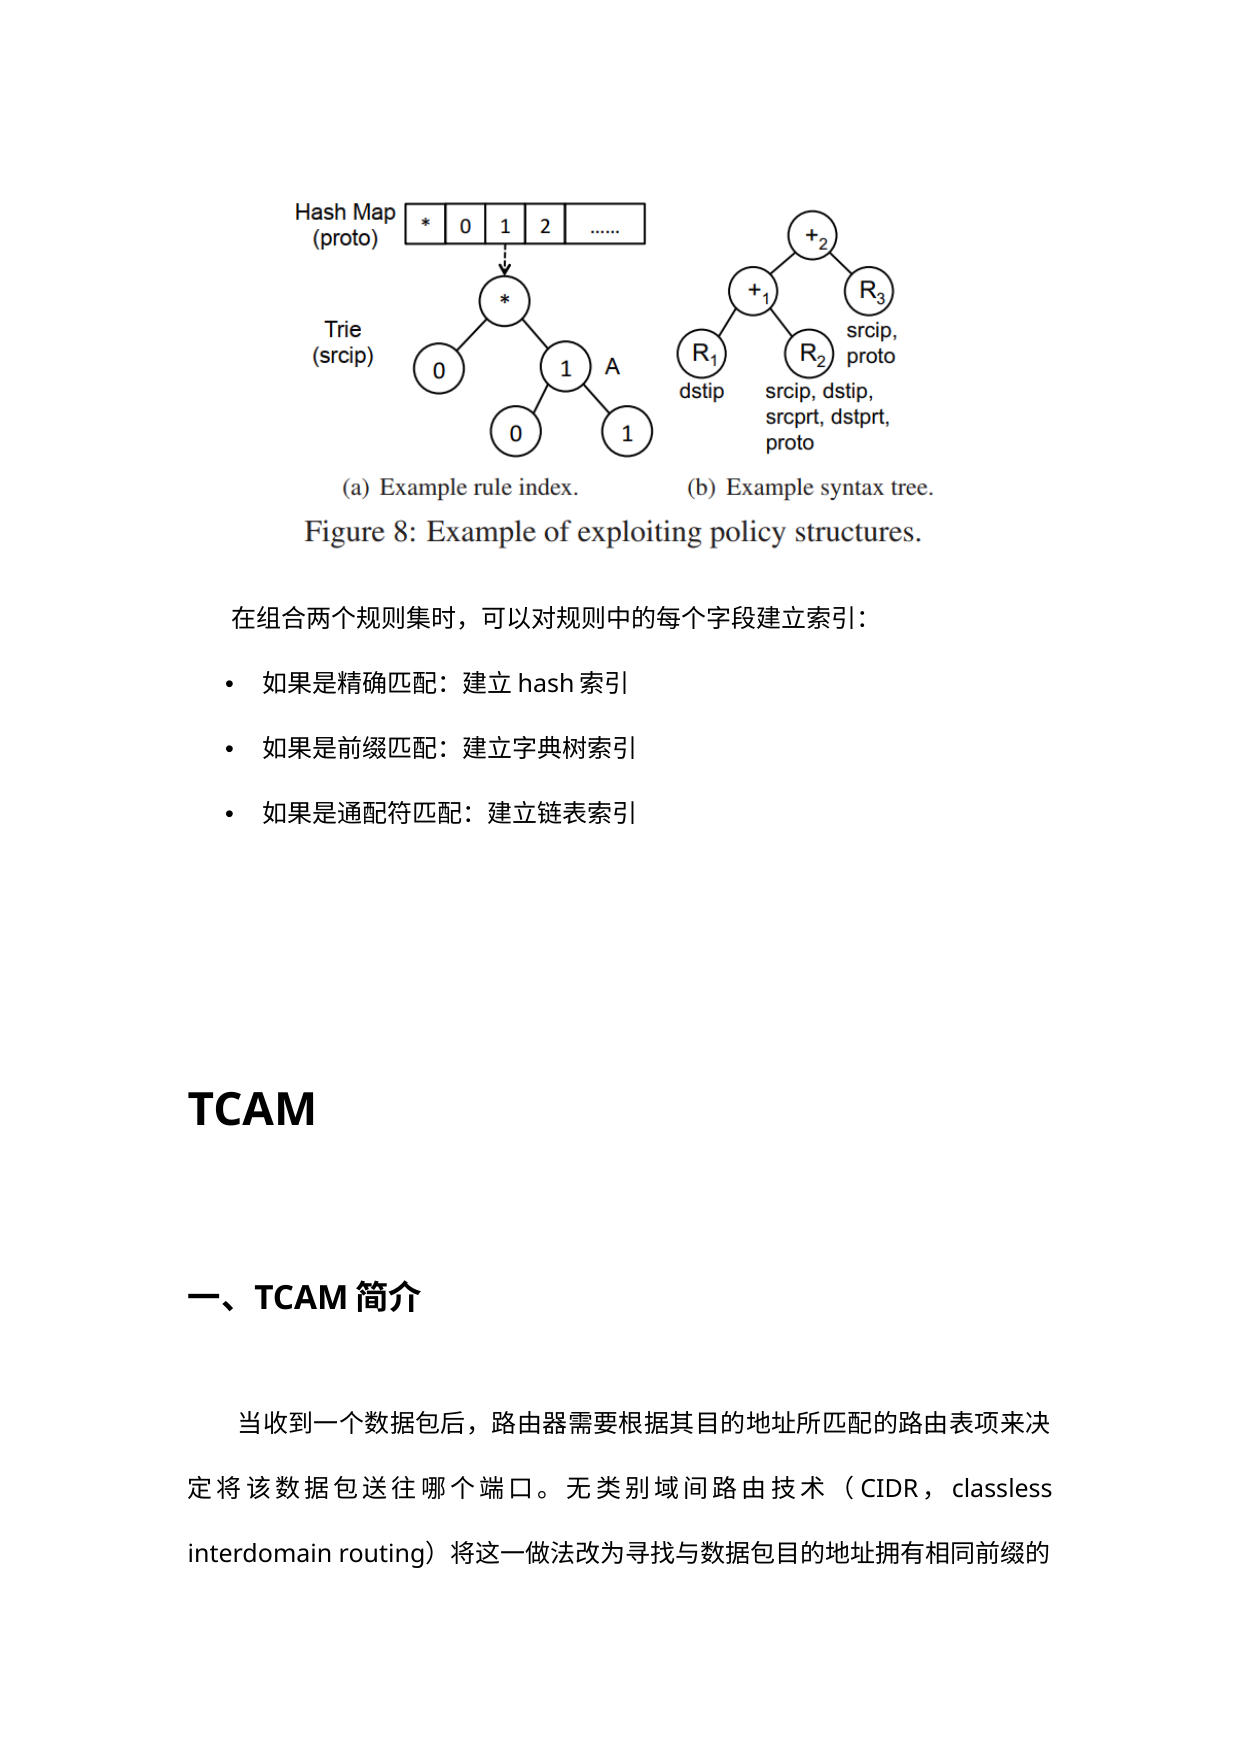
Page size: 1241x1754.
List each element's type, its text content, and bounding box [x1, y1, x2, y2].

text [187, 1389, 1053, 1584]
list 如果是前缀匹配：建立字典树索引 [225, 714, 1053, 779]
subtitle TCAM [187, 1075, 1053, 1140]
text 在组合两个规则集时，可以对规则中的每个字段建立索引： [187, 584, 1053, 649]
picture [259, 162, 981, 567]
subtitle 一、TCAM简介 [187, 1262, 1053, 1327]
list 如果是通配符匹配：建立链表索引 [225, 779, 1053, 844]
list 如果是精确匹配：建立hash索引 [225, 649, 1053, 714]
